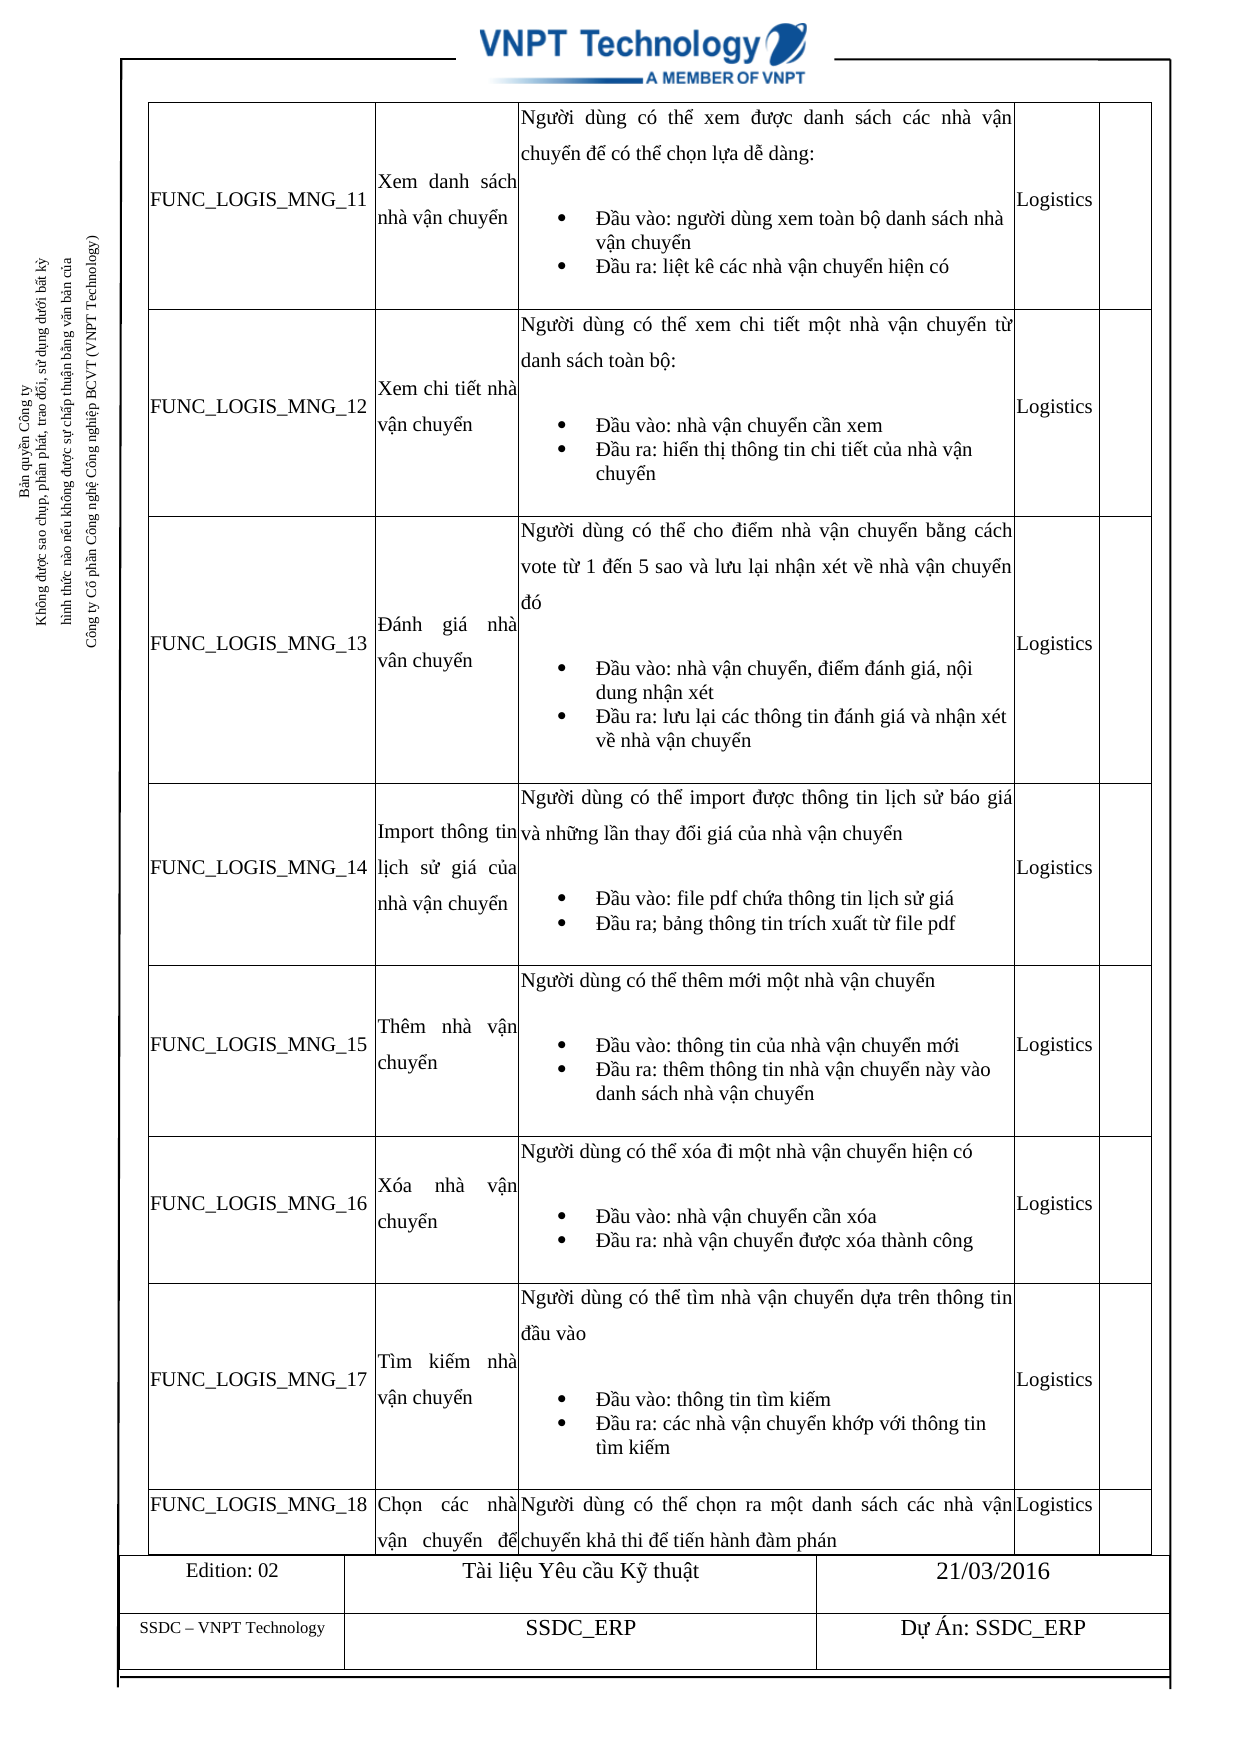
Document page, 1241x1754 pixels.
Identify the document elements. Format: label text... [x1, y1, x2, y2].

table_cell Logistics [1015, 310, 1099, 516]
table_cell Người dùng có thể cho điểm nhà vận chuyển bằng cách vote từ 1 đến 5 sao và lưu lại nhận xét về nhà vận chuyển đó Đầu vào: nhà vận chuyển, điểm đánh giá, nội dung nhận xét Đầu ra: lưu lại các thông tin đánh giá và nhận xét về nhà vận chuyển [519, 517, 1014, 782]
table_cell Người dùng có thể tìm nhà vận chuyển dựa trên thông tin đầu vào Đầu vào: thông tin tìm kiếm Đầu ra: các nhà vận chuyển khớp với thông tin tìm kiếm [519, 1284, 1014, 1489]
table_cell Logistics [1015, 517, 1099, 782]
table_cell [1100, 103, 1151, 309]
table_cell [376, 1490, 518, 1554]
table_cell Người dùng có thể import được thông tin lịch sử báo giá và những lần thay đổi giá của nhà vận chuyển Đầu vào: file pdf chứa thông tin lịch sử giá Đầu ra; bảng thông tin trích xuất từ file pdf [519, 784, 1014, 965]
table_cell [519, 1490, 1014, 1554]
table_cell [1100, 784, 1151, 965]
table_cell Logistics [1015, 103, 1099, 309]
table_cell FUNC_LOGIS_MNG_18 [149, 1490, 375, 1554]
picture [479, 23, 808, 85]
table_cell Logistics [1015, 1490, 1099, 1554]
table_cell Logistics [1015, 966, 1099, 1136]
table_cell FUNC_LOGIS_MNG_12 [149, 310, 375, 516]
table_cell Thêm nhà vận chuyển [376, 966, 518, 1136]
table_cell FUNC_LOGIS_MNG_14 [149, 784, 375, 965]
table_cell Tìm kiếm nhà vận chuyển [376, 1284, 518, 1489]
table_cell FUNC_LOGIS_MNG_16 [149, 1137, 375, 1283]
table_cell [1100, 310, 1151, 516]
table_cell [1100, 1284, 1151, 1489]
table_cell Logistics [1015, 1137, 1099, 1283]
table_cell [1100, 966, 1151, 1136]
table_cell FUNC_LOGIS_MNG_11 [149, 103, 375, 309]
table_cell FUNC_LOGIS_MNG_17 [149, 1284, 375, 1489]
table_cell [1100, 1137, 1151, 1283]
table_cell Người dùng có thể xem chi tiết một nhà vận chuyển từ danh sách toàn bộ: Đầu vào: nhà vận chuyển cần xem Đầu ra: hiển thị thông tin chi tiết của nhà vận chuyển [519, 310, 1014, 516]
table_cell Đánh giá nhà vân chuyển [376, 517, 518, 782]
table_cell Xem chi tiết nhà vận chuyển [376, 310, 518, 516]
table_cell Import thông tin lịch sử giá của nhà vận chuyển [376, 784, 518, 965]
table_cell FUNC_LOGIS_MNG_13 [149, 517, 375, 782]
table_cell Người dùng có thể xóa đi một nhà vận chuyển hiện có Đầu vào: nhà vận chuyển cần xóa Đầu ra: nhà vận chuyển được xóa thành công [519, 1137, 1014, 1283]
table_cell FUNC_LOGIS_MNG_15 [149, 966, 375, 1136]
table_cell Logistics [1015, 1284, 1099, 1489]
table_cell [1100, 517, 1151, 782]
table_cell Người dùng có thể xem được danh sách các nhà vận chuyển để có thể chọn lựa dễ dàng: Đầu vào: người dùng xem toàn bộ danh sách nhà vận chuyển Đầu ra: liệt kê các nhà vận chuyển hiện có [519, 103, 1014, 309]
table_cell Xem danh sách nhà vận chuyển [376, 103, 518, 309]
table_cell Người dùng có thể thêm mới một nhà vận chuyển Đầu vào: thông tin của nhà vận chuyển mới Đầu ra: thêm thông tin nhà vận chuyển này vào danh sách nhà vận chuyển [519, 966, 1014, 1136]
table_cell Logistics [1015, 784, 1099, 965]
table_cell [1100, 1490, 1151, 1554]
table_cell Xóa nhà vận chuyển [376, 1137, 518, 1283]
